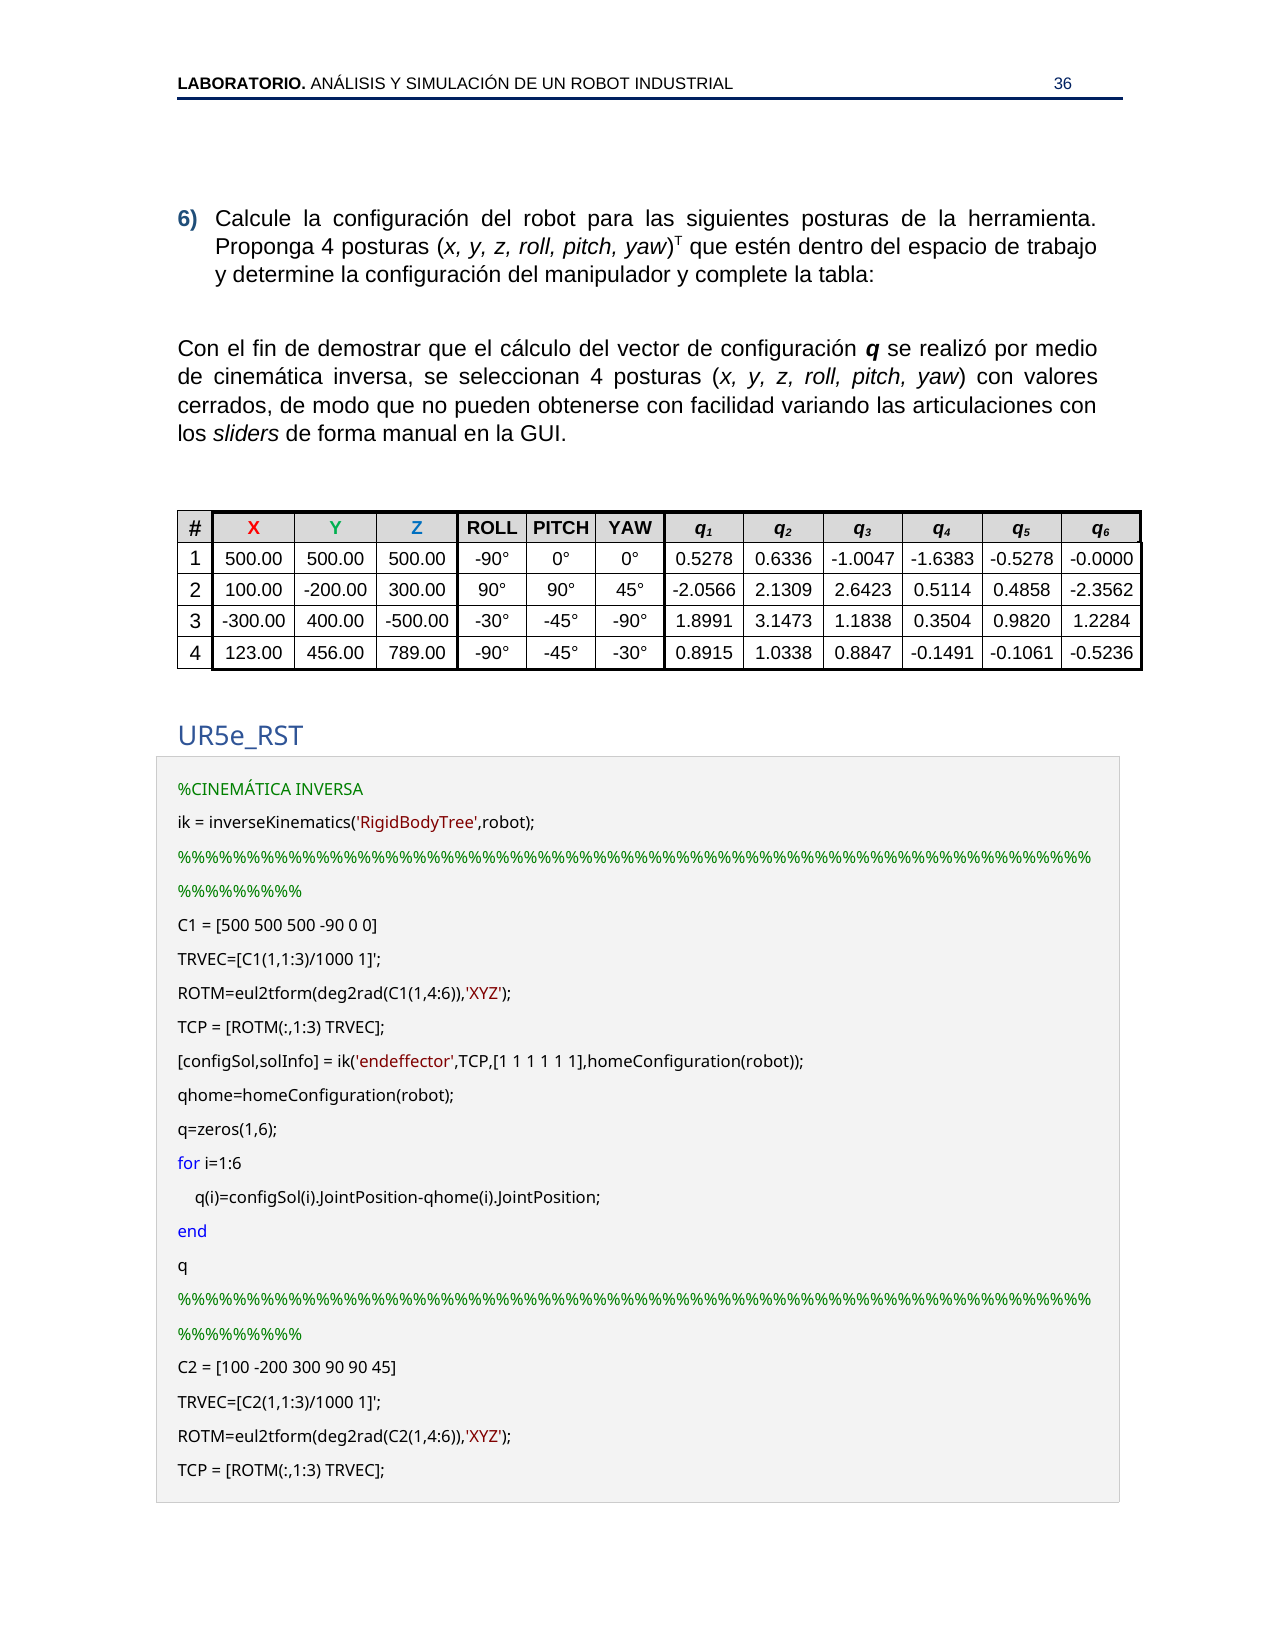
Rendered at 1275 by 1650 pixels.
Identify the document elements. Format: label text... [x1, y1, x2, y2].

table_cell 500.00 [214, 543, 294, 573]
table_cell -2.3562 [1062, 574, 1140, 605]
table_header q5 [983, 514, 1061, 542]
table_header q6 [1062, 514, 1139, 542]
table_cell 45° [596, 574, 663, 605]
table_cell 2.1309 [744, 574, 823, 605]
table_cell 2.6423 [824, 574, 902, 605]
table_cell -90° [459, 637, 526, 668]
table_cell 789.00 [377, 637, 456, 668]
table_cell 456.00 [295, 637, 376, 668]
table_cell 0° [527, 543, 595, 573]
table_cell 90° [527, 574, 595, 605]
table_cell 3.1473 [744, 606, 823, 636]
table_cell 0.8915 [666, 637, 743, 668]
table_header Y [295, 514, 376, 542]
table_cell -1.6383 [903, 543, 982, 573]
table_cell 0.6336 [744, 543, 823, 573]
table_cell 500.00 [295, 543, 376, 573]
table_cell 0.3504 [903, 606, 982, 636]
table_cell 0.5114 [903, 574, 982, 605]
table_header PITCH [527, 514, 595, 542]
table_cell 2 [178, 574, 211, 605]
table_cell 90° [459, 574, 526, 605]
table_cell 0.4858 [983, 574, 1061, 605]
table_header # [178, 511, 211, 542]
table_cell -45° [527, 637, 595, 668]
table_cell -0.1061 [983, 637, 1061, 668]
table_cell 1.1838 [824, 606, 902, 636]
table_cell 300.00 [377, 574, 456, 605]
text Con el fin de demostrar que el cálculo del vector de configuración q se realizó por medio de cinemática inversa, se seleccionan 4 posturas (x, y, z, roll, pitch, yaw) con valores cerrados, de modo que no pueden obtenerse con facilidad variando las articulaciones con los sliders de forma manual en la GUI. [177, 335, 1098, 447]
table_cell 3 [178, 606, 211, 636]
table_cell -0.1491 [903, 637, 982, 668]
table_cell 123.00 [214, 637, 294, 668]
table_cell 0.8847 [824, 637, 902, 668]
table_cell -1.0047 [824, 543, 902, 573]
table_cell -90° [596, 606, 663, 636]
table_cell 0° [596, 543, 663, 573]
table_cell -0.5236 [1062, 637, 1140, 668]
table_cell -0.0000 [1062, 543, 1140, 573]
table_cell -500.00 [377, 606, 456, 636]
table_cell 1 [178, 543, 211, 573]
table_cell 1.2284 [1062, 606, 1140, 636]
table_cell -90° [459, 543, 526, 573]
table_cell 4 [178, 637, 211, 668]
table_header YAW [596, 514, 663, 542]
list Calcule la configuración del robot para las siguientes posturas de la herramienta. Proponga 4 posturas (x, y, z, roll, pitch, yaw)T que estén dentro del espacio de trabajo y determine la configuración del manipulador y complete la tabla: [177, 204, 1098, 288]
table_cell -0.5278 [983, 543, 1061, 573]
subtitle UR5e_RST [177, 716, 1098, 753]
table_cell 1.0338 [744, 637, 823, 668]
table_header Z [377, 514, 456, 542]
table_cell 1.8991 [666, 606, 743, 636]
table_cell 500.00 [377, 543, 456, 573]
table_cell -2.0566 [666, 574, 743, 605]
table_header q3 [824, 514, 902, 542]
table_cell -300.00 [214, 606, 294, 636]
table_cell 100.00 [214, 574, 294, 605]
table_cell 0.9820 [983, 606, 1061, 636]
table_cell 0.5278 [666, 543, 743, 573]
table_cell 400.00 [295, 606, 376, 636]
table_cell -200.00 [295, 574, 376, 605]
table_header X [214, 514, 294, 542]
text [157, 757, 1119, 1502]
table_header q2 [744, 514, 823, 542]
table_header ROLL [459, 514, 526, 542]
table_cell -30° [596, 637, 663, 668]
table_header q4 [903, 514, 982, 542]
table_header q1 [666, 514, 743, 542]
table_cell -45° [527, 606, 595, 636]
table_cell -30° [459, 606, 526, 636]
